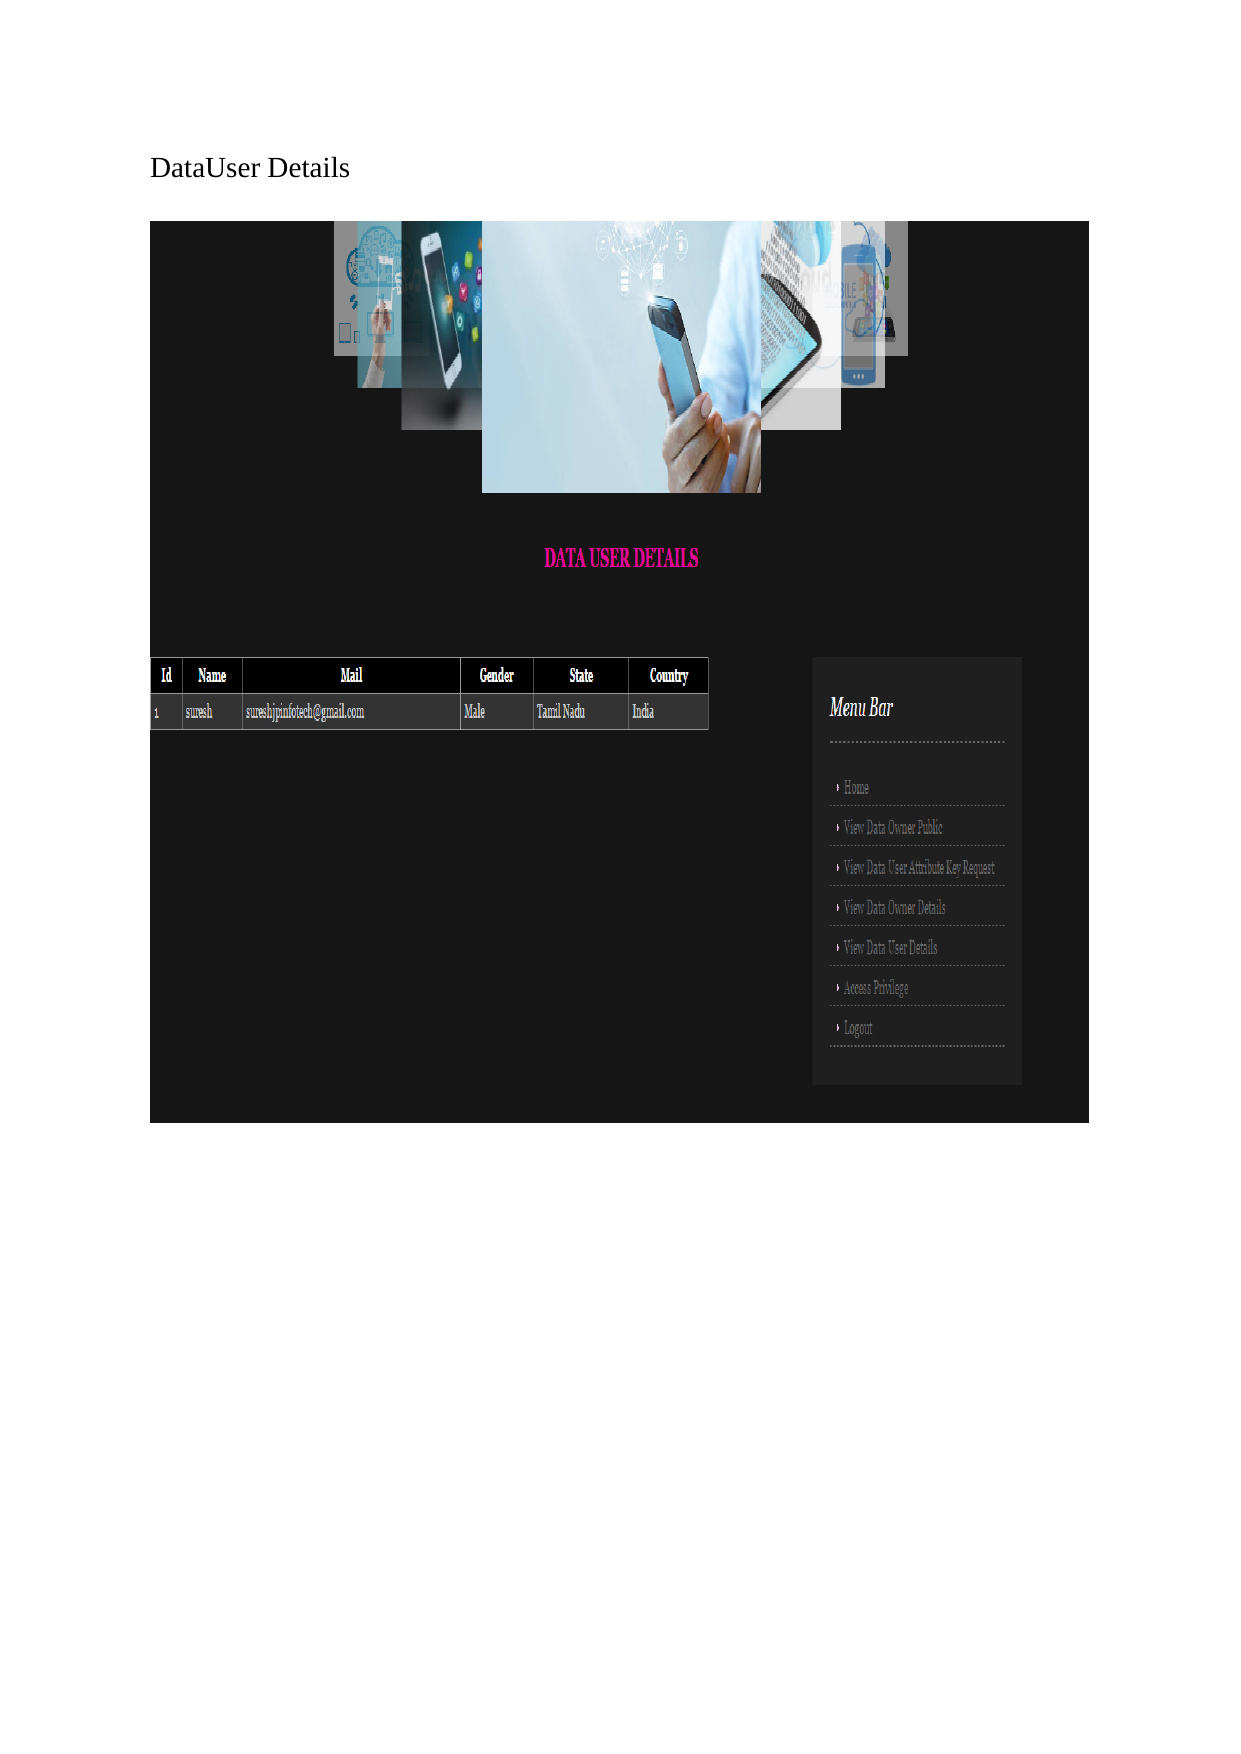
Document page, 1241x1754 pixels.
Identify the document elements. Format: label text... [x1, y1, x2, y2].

text DataUser Details [150, 150, 1090, 183]
picture [150, 221, 1089, 1123]
